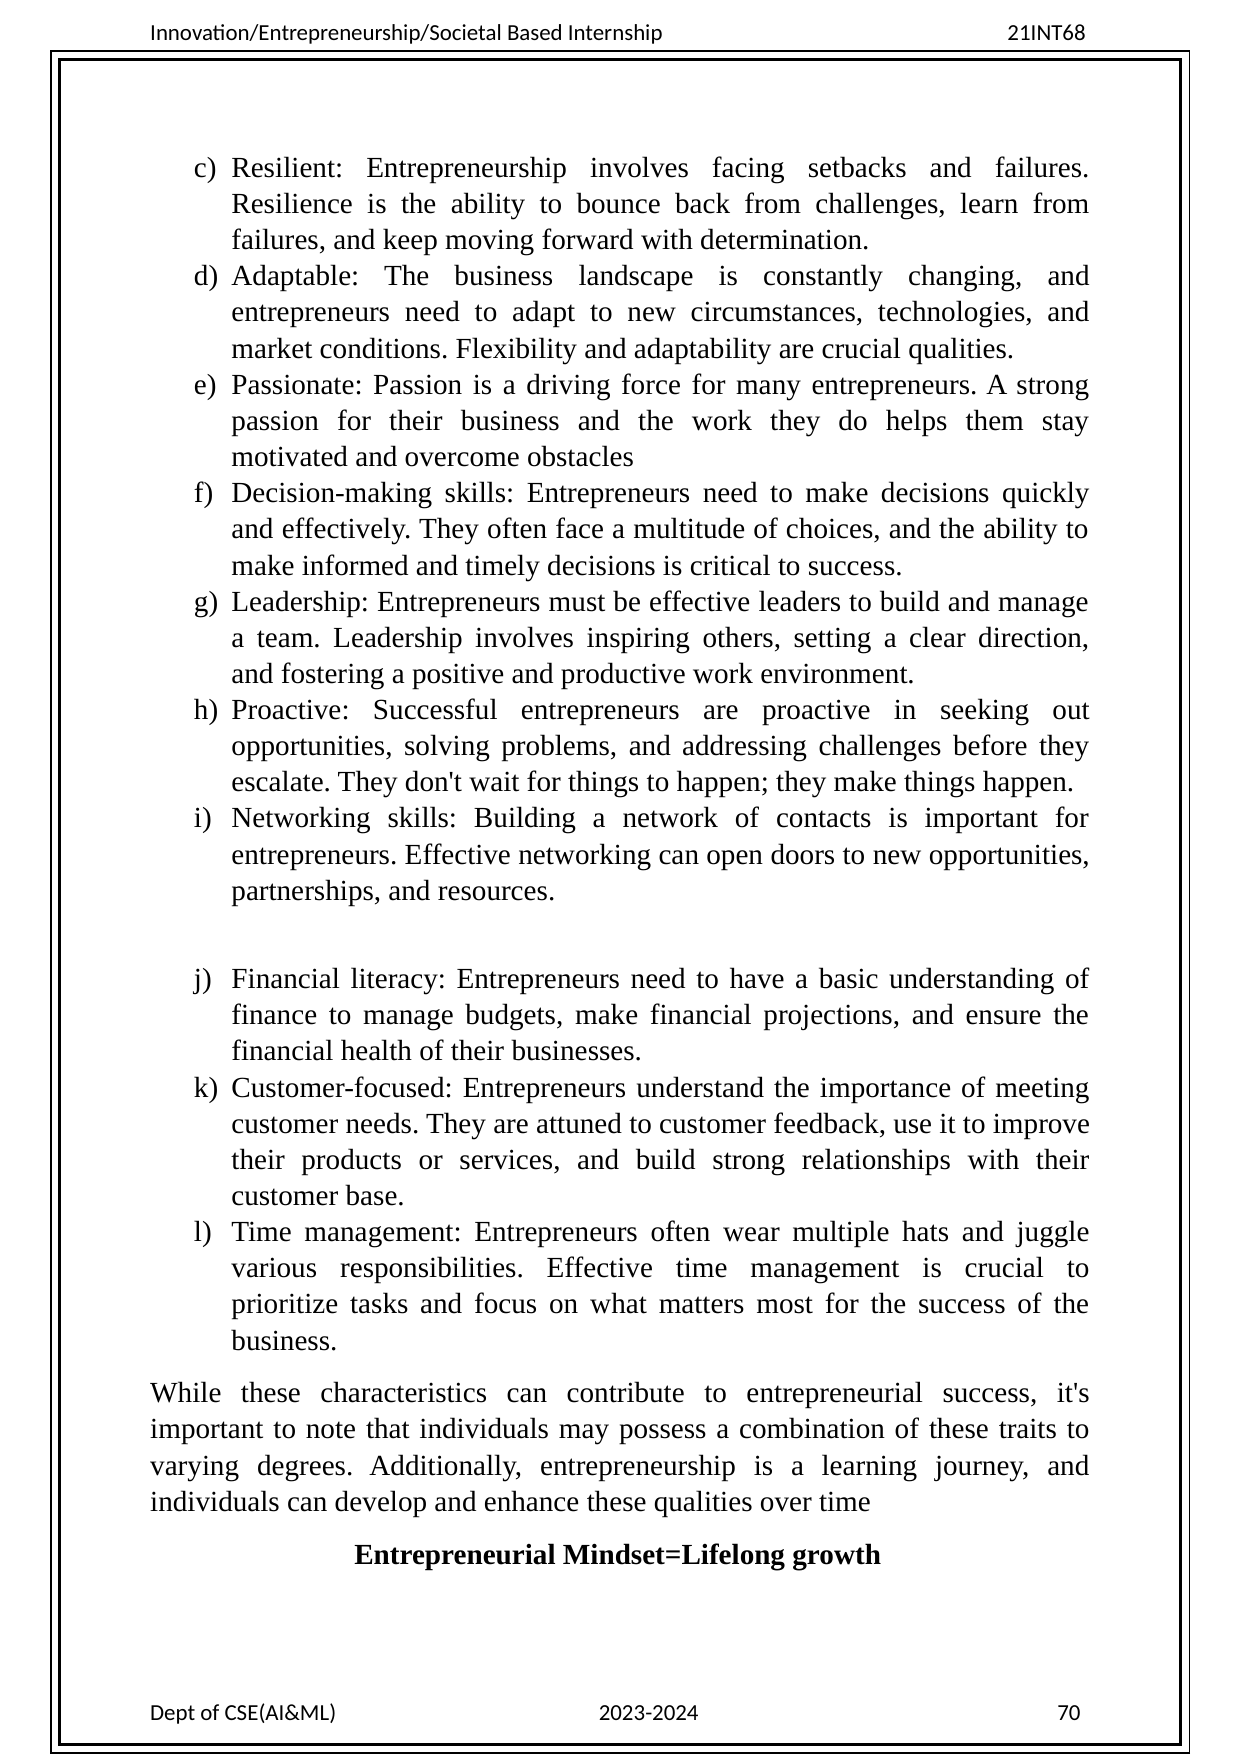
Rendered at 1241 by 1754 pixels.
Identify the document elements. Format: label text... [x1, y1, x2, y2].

list Customer-focused: Entrepreneurs understand the importance of meeting customer needs. They are attuned to customer feedback, use it to improve their products or services, and build strong relationships with their customer base. [194, 1070, 1090, 1212]
list Decision-making skills: Entrepreneurs need to make decisions quickly and effectively. They often face a multitude of choices, and the ability to make informed and timely decisions is critical to success. [194, 475, 1090, 581]
list Proactive: Successful entrepreneurs are proactive in seeking out opportunities, solving problems, and addressing challenges before they escalate. They don't wait for things to happen; they make things happen. [194, 692, 1090, 798]
text Entrepreneurial Mindset=Lifelong growth [150, 1537, 1090, 1570]
list Networking skills: Building a network of contacts is important for entrepreneurs. Effective networking can open doors to new opportunities, partnerships, and resources. [194, 801, 1090, 906]
list Adaptable: The business landscape is constantly changing, and entrepreneurs need to adapt to new circumstances, technologies, and market conditions. Flexibility and adaptability are crucial qualities. [194, 258, 1090, 364]
list Resilient: Entrepreneurship involves facing setbacks and failures. Resilience is the ability to bounce back from challenges, learn from failures, and keep moving forward with determination. [194, 150, 1090, 256]
list Time management: Entrepreneurs often wear multiple hats and juggle various responsibilities. Effective time management is crucial to prioritize tasks and focus on what matters most for the success of the business. [194, 1214, 1090, 1356]
text While these characteristics can contribute to entrepreneurial success, it's important to note that individuals may possess a combination of these traits to varying degrees. Additionally, entrepreneurship is a learning journey, and individuals can develop and enhance these qualities over time [150, 1376, 1090, 1517]
list Leadership: Entrepreneurs must be effective leaders to build and manage a team. Leadership involves inspiring others, setting a clear direction, and fostering a positive and productive work environment. [194, 584, 1090, 689]
list Financial literacy: Entrepreneurs need to have a basic understanding of finance to manage budgets, make financial projections, and ensure the financial health of their businesses. [194, 961, 1090, 1067]
list Passionate: Passion is a driving force for many entrepreneurs. A strong passion for their business and the work they do helps them stay motivated and overcome obstacles [194, 367, 1090, 473]
